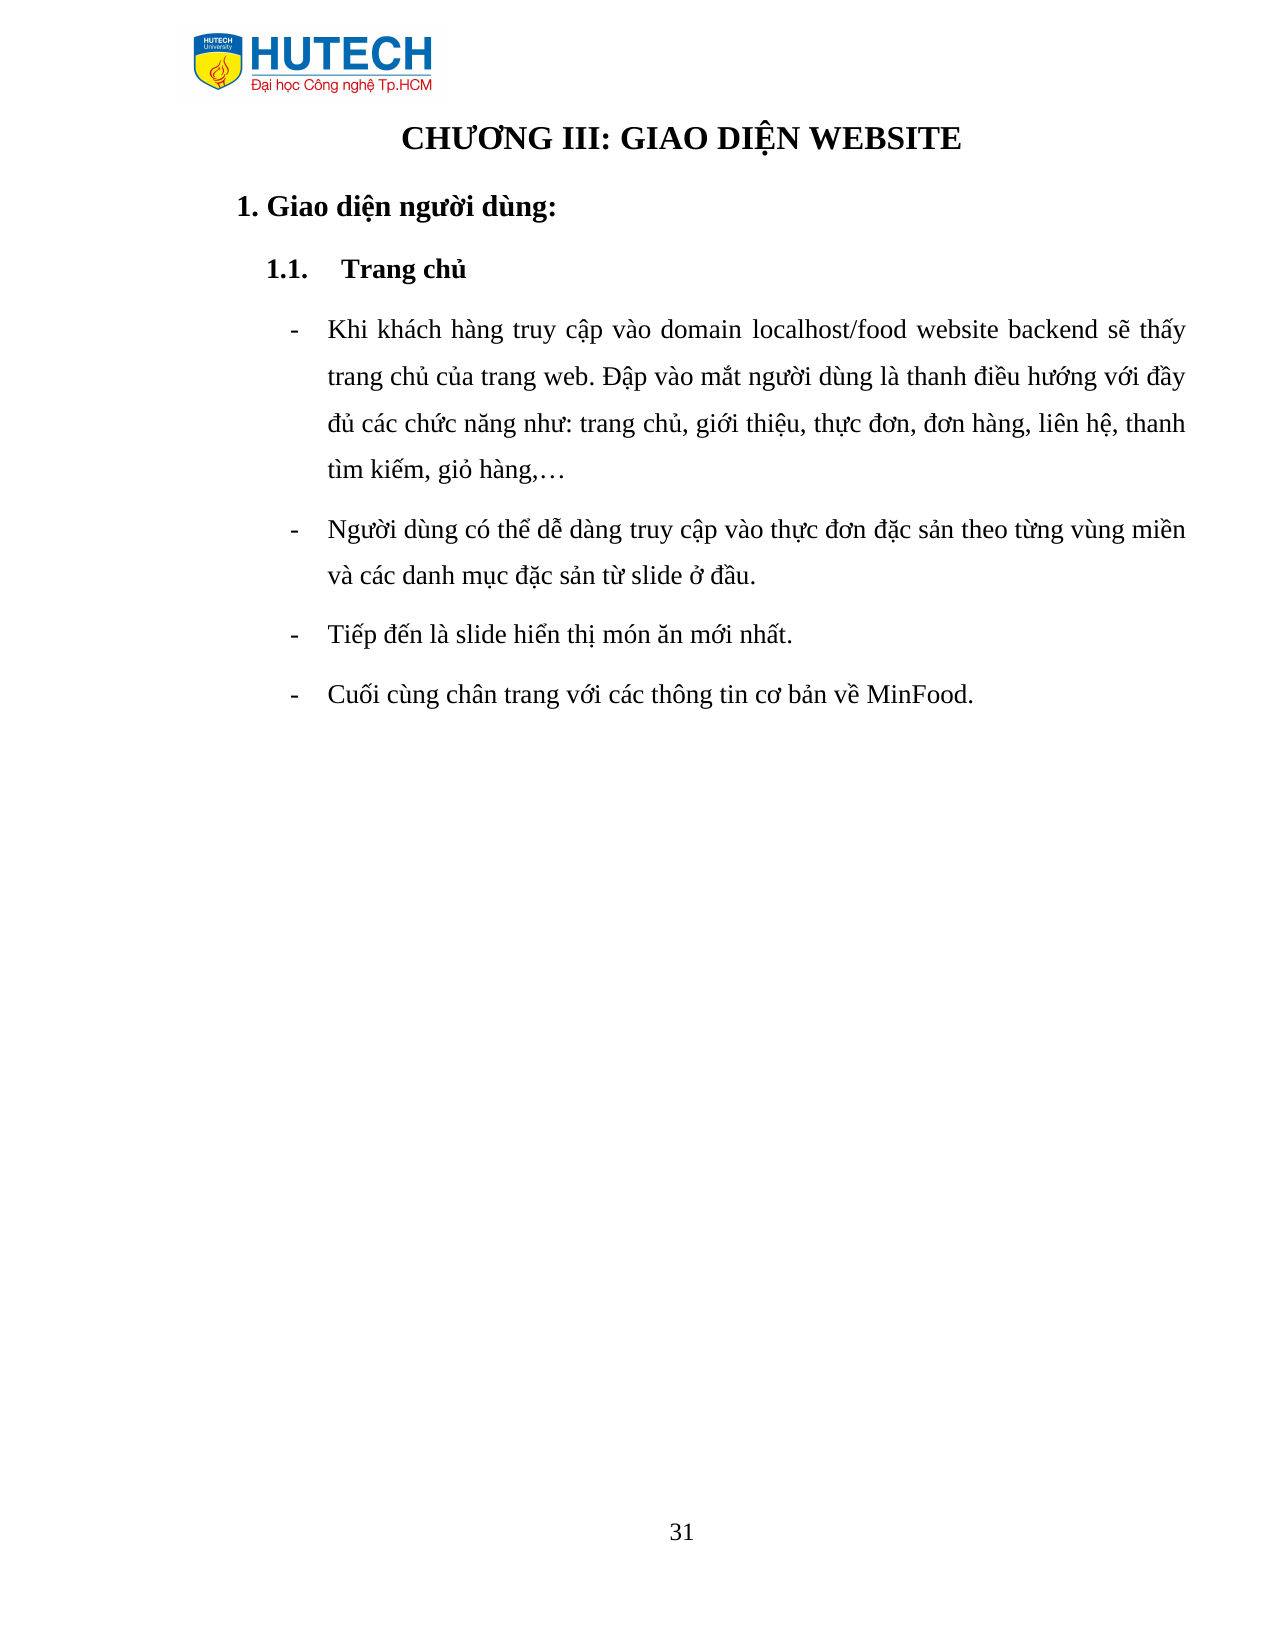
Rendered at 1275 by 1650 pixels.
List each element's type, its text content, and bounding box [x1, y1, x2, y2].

list Tiếp đến là slide hiển thị món ăn mới nhất. [290, 619, 1186, 650]
subtitle CHƯƠNG III: GIAO DIỆN WEBSITE [177, 118, 1186, 156]
list Người dùng có thể dễ dàng truy cập vào thực đơn đặc sản theo từng vùng miền và các danh mục đặc sản từ slide ở đầu. [290, 513, 1186, 591]
picture [177, 19, 448, 107]
list Khi khách hàng truy cập vào domain localhost/food website backend sẽ thấy trang chủ của trang web. Đập vào mắt người dùng là thanh điều hướng với đầy đủ các chức năng như: trang chủ, giới thiệu, thực đơn, đơn hàng, liên hệ, thanh tìm kiếm, giỏ hàng,… [290, 314, 1186, 485]
subtitle Giao diện người dùng: [236, 188, 1186, 223]
list Cuối cùng chân trang với các thông tin cơ bản về MinFood. [290, 678, 1186, 709]
subtitle Trang chủ [266, 253, 1186, 285]
